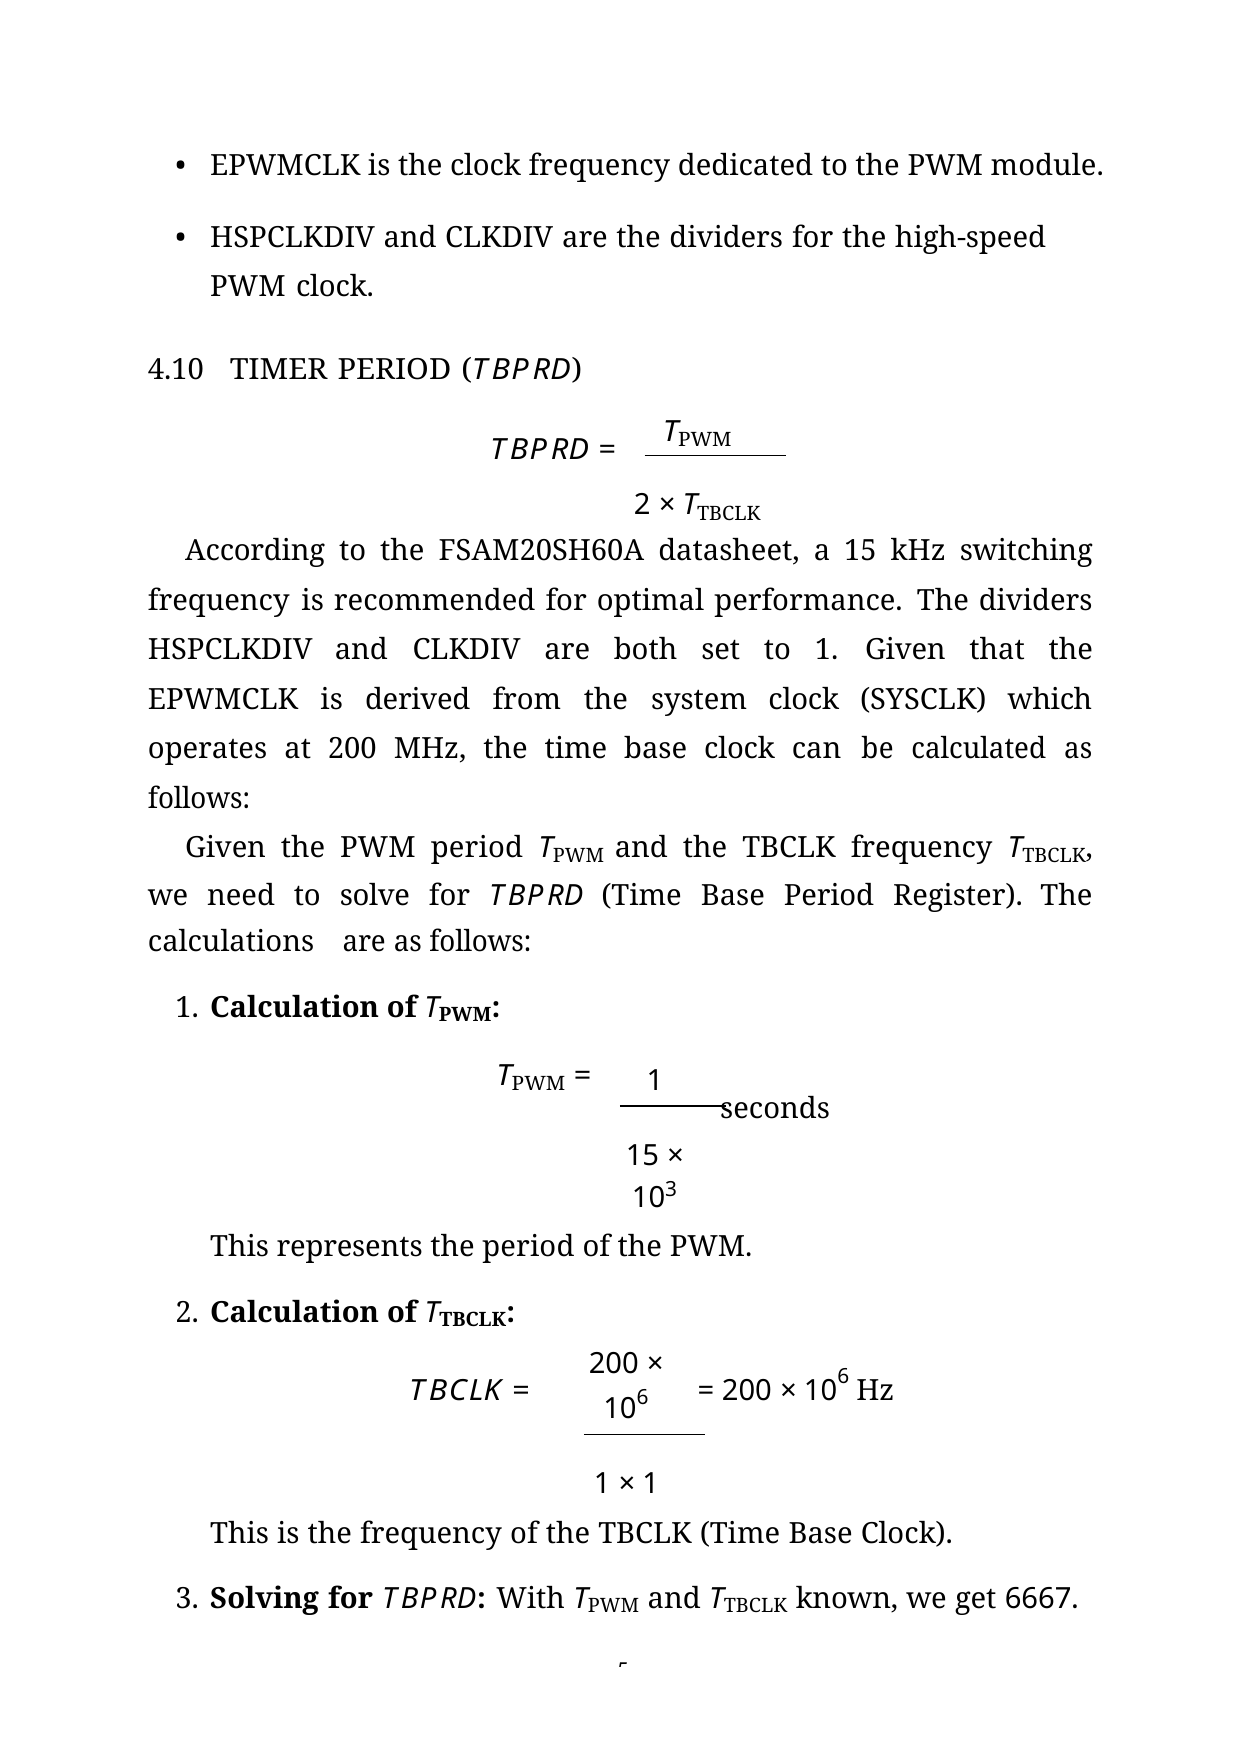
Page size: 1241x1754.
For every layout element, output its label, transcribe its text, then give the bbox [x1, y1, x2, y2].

text This represents the period of the PWM. [210, 1225, 1105, 1265]
list Solving for TBPRD: With TPWM and TTBCLK known, we get 6667. [175, 1577, 1105, 1618]
text TBCLK = [409, 1369, 555, 1409]
text 15 × 103 [602, 1134, 707, 1216]
text Given the PWM period TPWM and the TBCLK frequency TTBCLK, we need to solve for TBPRD (Time Base Period Register). The calculations are as follows: [148, 827, 1093, 960]
list EPWMCLK is the clock frequency dedicated to the PWM module. [175, 144, 1105, 184]
text TPWM [625, 410, 769, 455]
text TPWM = [135, 1054, 591, 1099]
text 2 × TTBCLK [625, 483, 769, 528]
list Calculation of TTBCLK: [175, 1291, 1105, 1333]
text 1 [603, 1059, 707, 1099]
text seconds [720, 1087, 1105, 1127]
list HSPCLKDIV and CLKDIV are the dividers for the high-speed PWM clock. [175, 216, 1093, 305]
text = 200 × 106 Hz [697, 1361, 1105, 1409]
subtitle Calculation of TPWM: [175, 986, 1105, 1028]
text 1 × 1 [567, 1462, 686, 1502]
text 200 × 106 [566, 1343, 686, 1427]
text This is the frequency of the TBCLK (Time Base Clock). [210, 1513, 1105, 1552]
list TIMER PERIOD (TBPRD) [148, 348, 616, 388]
text TBPRD = [135, 428, 616, 468]
text According to the FSAM20SH60A datasheet, a 15 kHz switching frequency is recommended for optimal performance. The dividers HSPCLKDIV and CLKDIV are both set to 1. Given that the EPWMCLK is derived from the system clock (SYSCLK) which operates at 200 MHz, the time base clock can be calculated as follows: [148, 529, 1093, 817]
